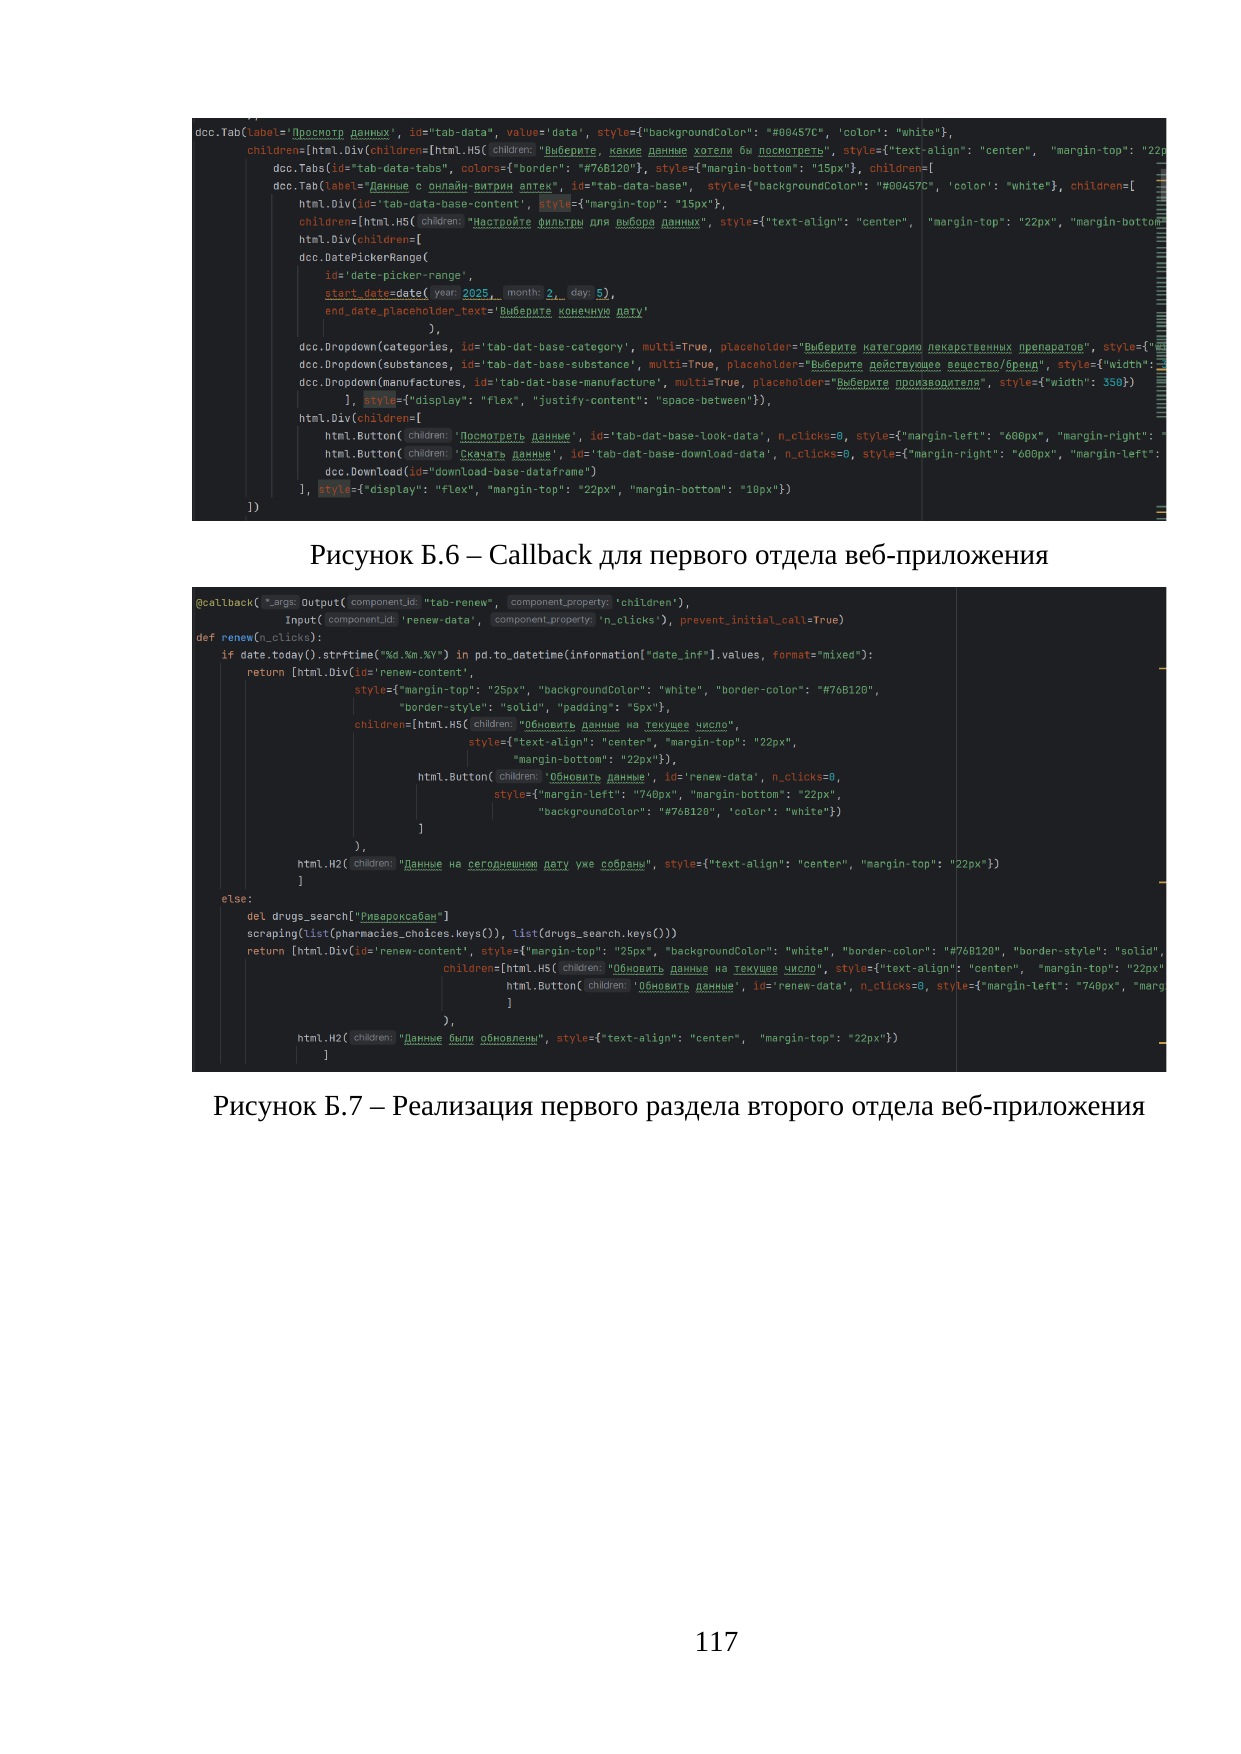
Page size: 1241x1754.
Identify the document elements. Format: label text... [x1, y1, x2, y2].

text Рисунок Б.7 – Реализация первого раздела второго отдела веб-приложения [177, 1088, 1181, 1122]
picture [192, 587, 1167, 1072]
picture [192, 118, 1167, 521]
text Рисунок Б.6 – Callback для первого отдела веб-приложения [177, 537, 1181, 571]
